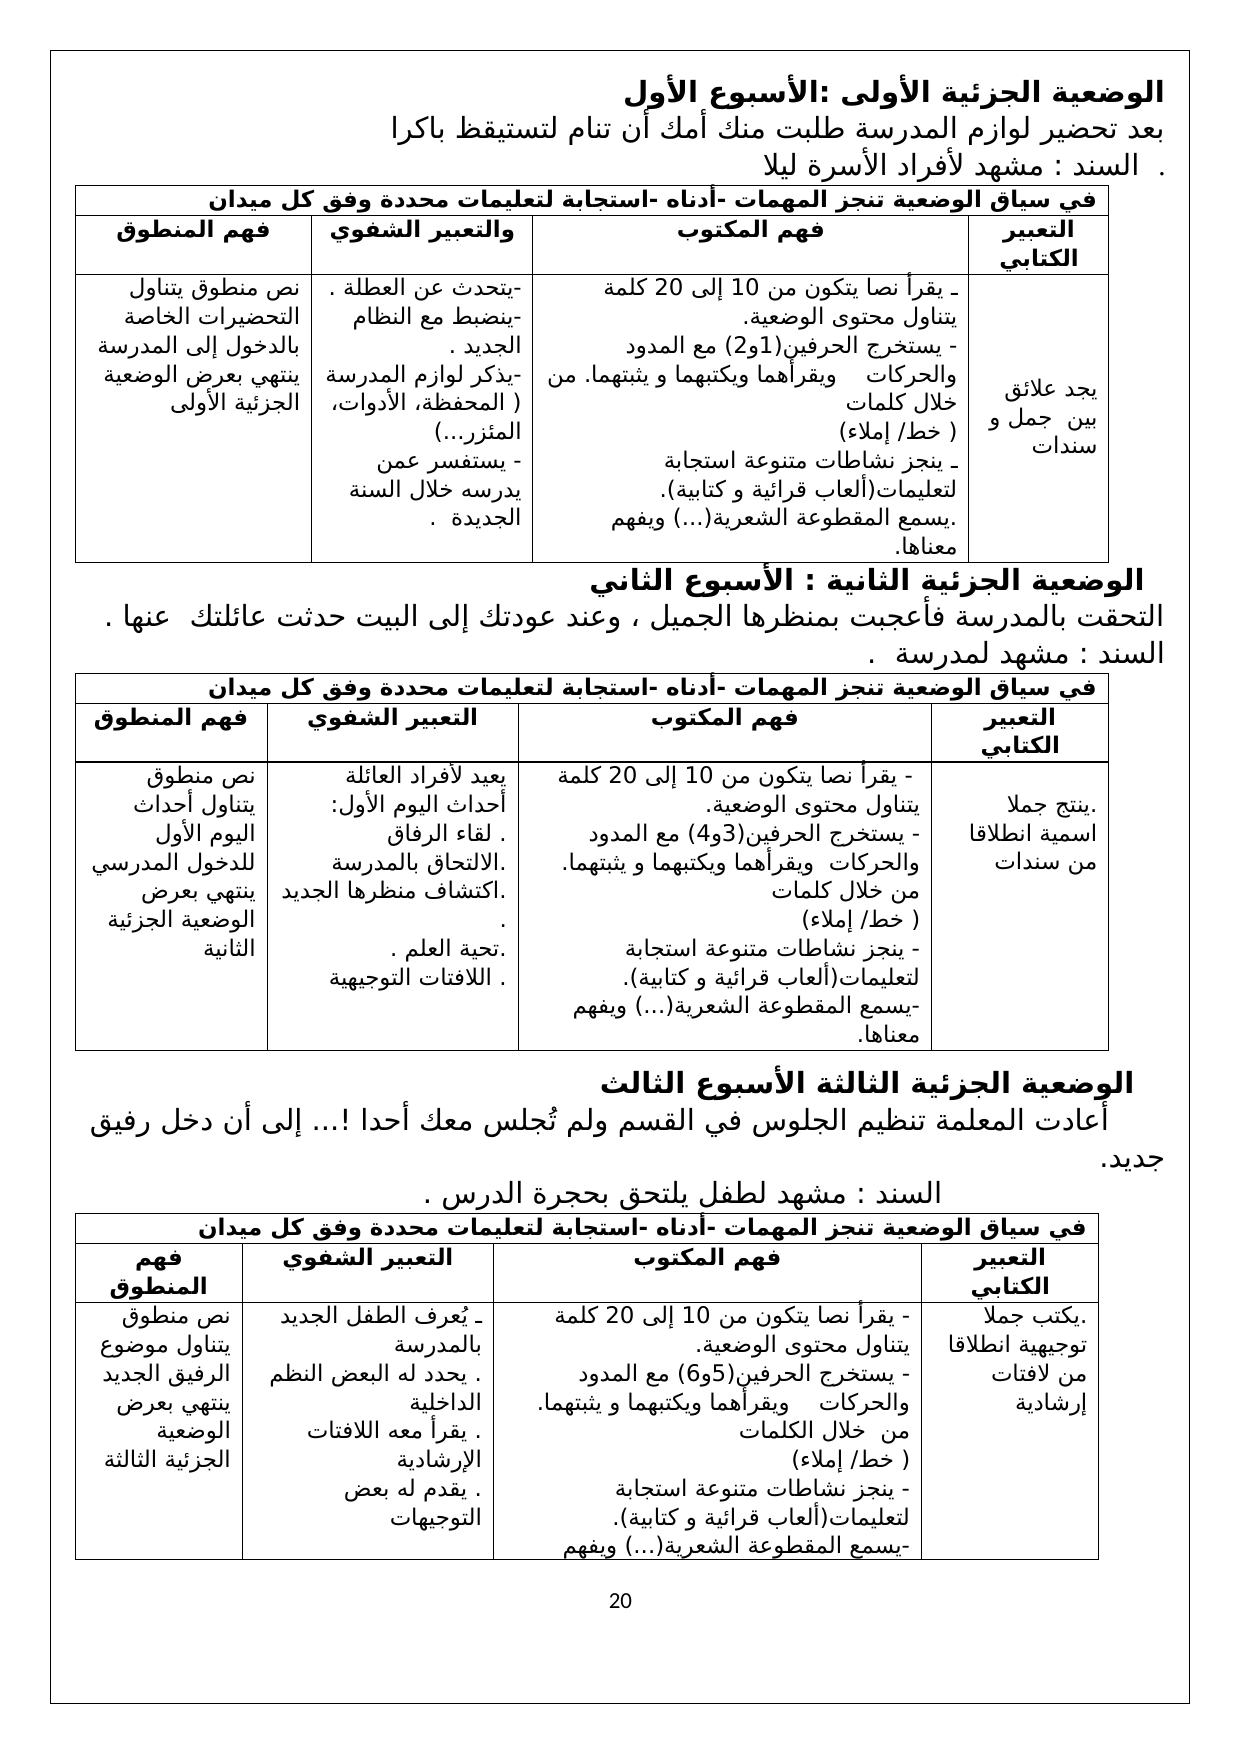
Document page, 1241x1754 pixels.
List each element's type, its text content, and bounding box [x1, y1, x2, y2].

table_cell -يتحدث عن العطلة . -ينضبط مع النظام الجديد . -يذكر لوازم المدرسة ( المحفظة، الأدوات، المئزر...) - يستفسر عمن يدرسه خلال السنة الجديدة . [312, 275, 532, 562]
table_cell .ينتج جملا اسمية انطلاقا من سندات [932, 763, 1108, 1050]
table_cell التعبير الكتابي [922, 1244, 1098, 1302]
text السند : مشهد لطفل يلتحق بحجرة الدرس . [75, 1177, 1165, 1211]
table_cell - يقرأ نصا يتكون من 10 إلى 20 كلمة يتناول محتوى الوضعية. - يستخرج الحرفين(3و4) مع المدود والحركات ويقرأهما ويكتبهما و يثبتهما. من خلال كلمات ( خط/ إملاء) - ينجز نشاطات متنوعة استجابة لتعليمات(ألعاب قرائية و كتابية). -يسمع المقطوعة الشعرية(...) ويفهم معناها. [519, 763, 931, 1050]
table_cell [922, 1303, 1098, 1559]
text أعادت المعلمة تنظيم الجلوس في القسم ولم تُجلس معك أحدا !... إلى أن دخل رفيق جديد. [75, 1103, 1165, 1174]
table_cell فهم المنطوق [76, 1244, 242, 1302]
text بعد تحضير لوازم المدرسة طلبت منك أمك أن تنام لتستيقظ باكرا [75, 112, 1165, 146]
text الوضعية الجزئية الثانية : الأسبوع الثاني [75, 563, 1165, 597]
table_cell التعبير الشفوي [268, 704, 518, 761]
table_cell ـ يقرأ نصا يتكون من 10 إلى 20 كلمة يتناول محتوى الوضعية. - يستخرج الحرفين(1و2) مع المدود والحركات ويقرأهما ويكتبهما و يثبتهما. من خلال كلمات ( خط/ إملاء) ـ ينجز نشاطات متنوعة استجابة لتعليمات(ألعاب قرائية و كتابية). .يسمع المقطوعة الشعرية(...) ويفهم معناها. [533, 275, 968, 562]
text الوضعية الجزئية الأولى :الأسبوع الأول [75, 75, 1165, 109]
table_cell فهم المكتوب [533, 216, 968, 273]
text السند : مشهد لمدرسة . [75, 636, 1165, 670]
table_cell فهم المنطوق [76, 216, 311, 273]
table_cell فهم المكتوب [494, 1244, 921, 1302]
table_cell التعبير الكتابي [969, 216, 1108, 273]
table_header في سياق الوضعية تنجز المهمات -أدناه -استجابة لتعليمات محددة وفق كل ميدان [76, 186, 1108, 215]
table_cell نص منطوق يتناول أحداث اليوم الأول للدخول المدرسي ينتهي بعرض الوضعية الجزئية الثانية [76, 763, 267, 1050]
table_cell يجد علائق بين جمل و سندات [969, 275, 1108, 562]
text الوضعية الجزئية الثالثة الأسبوع الثالث [75, 1067, 1165, 1101]
table_cell والتعبير الشفوي [312, 216, 532, 273]
text السند : مشهد لأفراد الأسرة ليلا . [75, 148, 1165, 182]
text التحقت بالمدرسة فأعجبت بمنظرها الجميل ، وعند عودتك إلى البيت حدثت عائلتك عنها . [75, 600, 1165, 634]
table_header في سياق الوضعية تنجز المهمات -أدناه -استجابة لتعليمات محددة وفق كل ميدان [76, 1214, 1098, 1243]
table_cell التعبير الكتابي [932, 704, 1108, 761]
table_cell التعبير الشفوي [243, 1244, 493, 1302]
table_cell فهم المنطوق [76, 704, 267, 761]
table_cell فهم المكتوب [519, 704, 931, 761]
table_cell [494, 1303, 921, 1559]
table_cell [243, 1303, 493, 1559]
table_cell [76, 1303, 242, 1559]
table_cell يعيد لأفراد العائلة أحداث اليوم الأول: . لقاء الرفاق .الالتحاق بالمدرسة .اكتشاف منظرها الجديد . .تحية العلم . . اللافتات التوجيهية [268, 763, 518, 1050]
table_cell نص منطوق يتناول التحضيرات الخاصة بالدخول إلى المدرسة ينتهي بعرض الوضعية الجزئية الأولى [76, 275, 311, 562]
table_header في سياق الوضعية تنجز المهمات -أدناه -استجابة لتعليمات محددة وفق كل ميدان [76, 674, 1108, 703]
